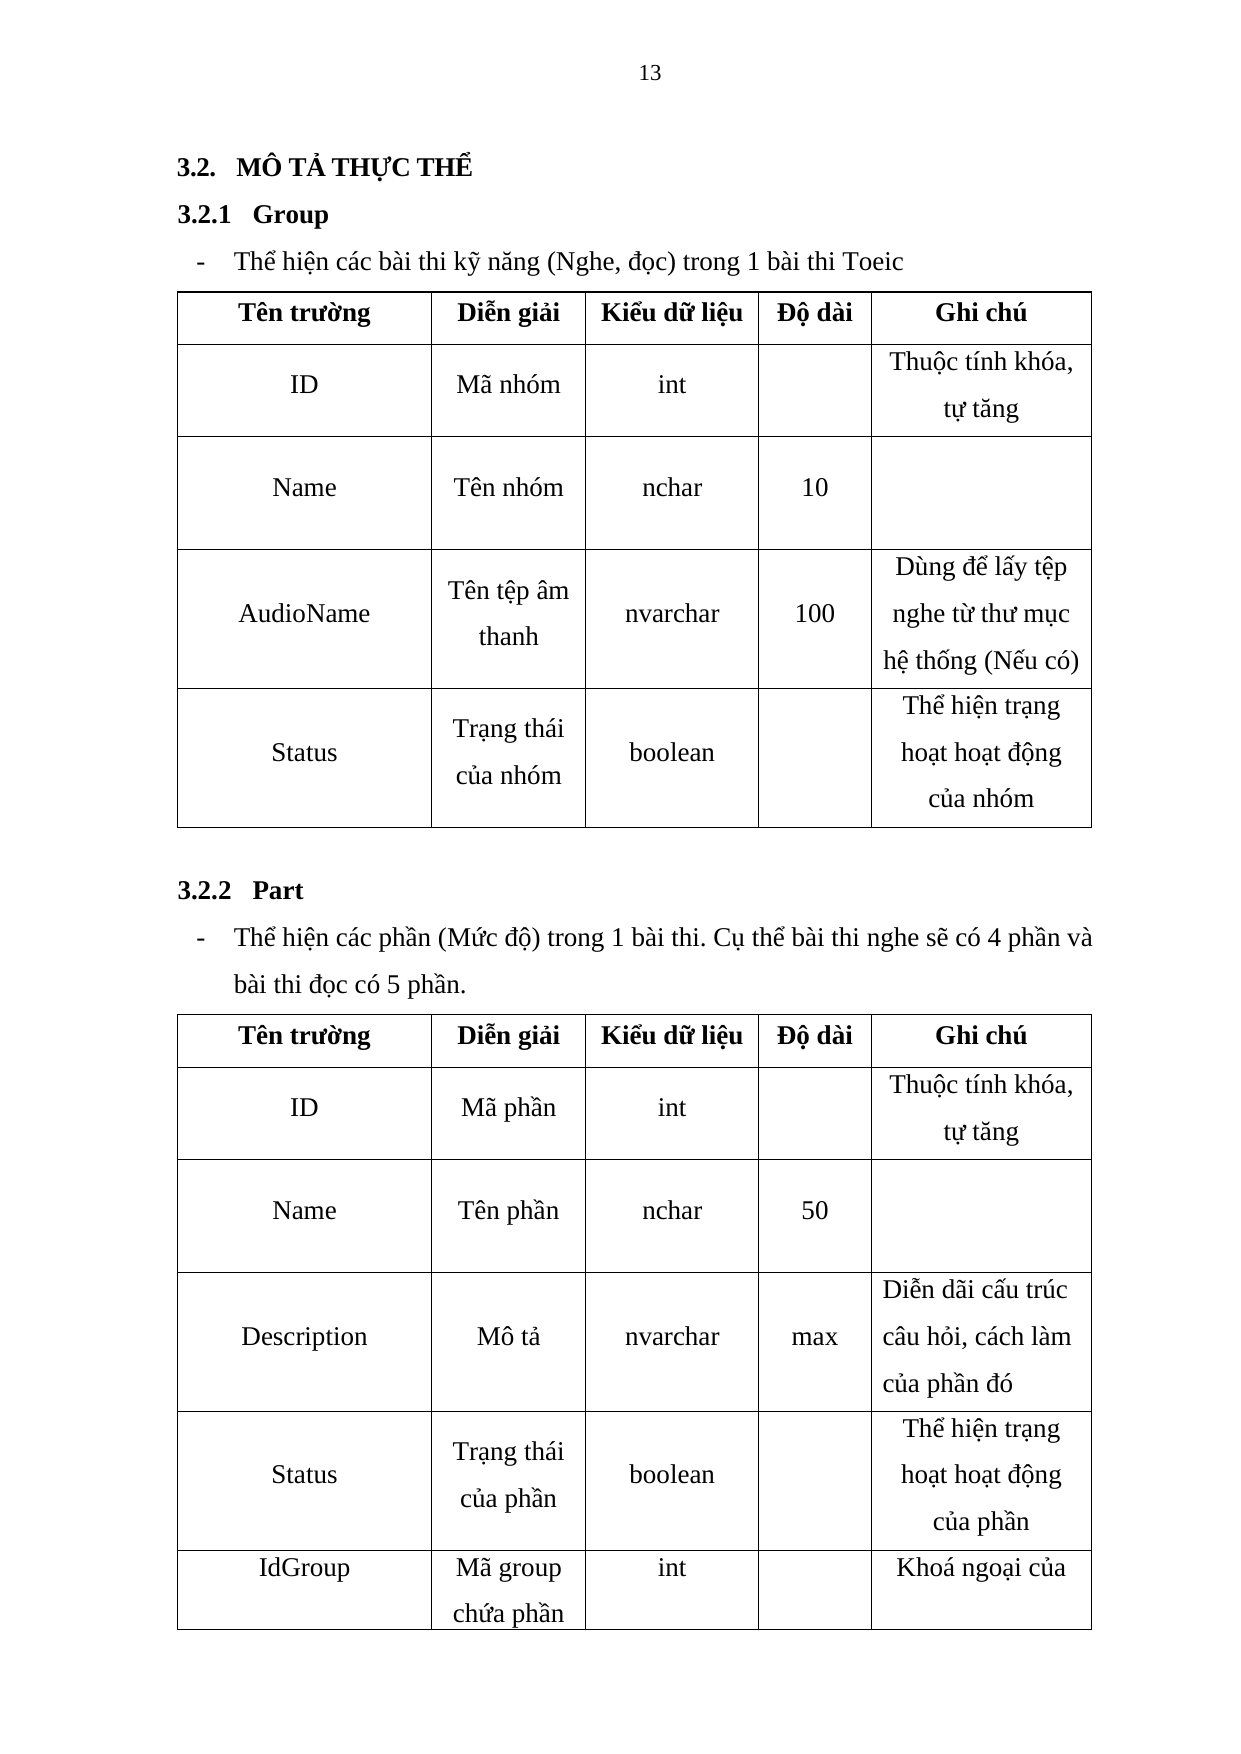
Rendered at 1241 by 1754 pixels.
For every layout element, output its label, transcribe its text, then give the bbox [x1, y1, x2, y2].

table_cell Thể hiện trạng hoạt hoạt động của nhóm [872, 689, 1091, 827]
table_cell [759, 689, 871, 827]
table_header Diễn giải [432, 293, 585, 344]
table_cell nvarchar [586, 1273, 758, 1411]
table_cell Thể hiện trạng hoạt hoạt động của phần [872, 1412, 1091, 1549]
table_cell AudioName [178, 550, 431, 688]
table_cell int [586, 1551, 758, 1628]
table_cell Mã phần [432, 1068, 585, 1159]
list Thể hiện các phần (Mức độ) trong 1 bài thi. Cụ thể bài thi nghe sẽ có 4 phần và bài thi đọc có 5 phần. [196, 921, 1122, 999]
table_header Diễn giải [432, 1015, 585, 1067]
table_cell Status [178, 689, 431, 827]
table_cell Mã nhóm [432, 345, 585, 436]
table_cell 100 [759, 550, 871, 688]
table_cell [759, 1068, 871, 1159]
table_cell Trạng thái của nhóm [432, 689, 585, 827]
list Part [177, 874, 1122, 906]
table_cell [759, 345, 871, 436]
table_cell nchar [586, 437, 758, 549]
table_header Kiểu dữ liệu [586, 1015, 758, 1067]
table_cell boolean [586, 1412, 758, 1549]
table_cell Tên phần [432, 1160, 585, 1272]
table_cell int [586, 1068, 758, 1159]
table_cell Tên nhóm [432, 437, 585, 549]
table_cell [759, 1551, 871, 1628]
table_cell Status [178, 1412, 431, 1549]
table_cell [872, 1160, 1091, 1272]
list MÔ TẢ THỰC THỂ [177, 151, 1122, 183]
table_cell 50 [759, 1160, 871, 1272]
table_cell 10 [759, 437, 871, 549]
table_header Kiểu dữ liệu [586, 293, 758, 344]
table_cell Thuộc tính khóa, tự tăng [872, 1068, 1091, 1159]
table_cell Dùng để lấy tệp nghe từ thư mục hệ thống (Nếu có) [872, 550, 1091, 688]
table_cell Name [178, 437, 431, 549]
table_cell Diễn dãi cấu trúc câu hỏi, cách làm của phần đó [872, 1273, 1091, 1411]
table_cell [759, 1412, 871, 1549]
table_cell Description [178, 1273, 431, 1411]
table_header Độ dài [759, 293, 871, 344]
table_cell Trạng thái của phần [432, 1412, 585, 1549]
table_cell Mô tả [432, 1273, 585, 1411]
list Thể hiện các bài thi kỹ năng (Nghe, đọc) trong 1 bài thi Toeic [196, 245, 1122, 276]
table_cell nvarchar [586, 550, 758, 688]
table_cell int [586, 345, 758, 436]
list Group [177, 198, 1122, 229]
table_header Tên trường [178, 1015, 431, 1067]
table_cell nchar [586, 1160, 758, 1272]
table_header Ghi chú [872, 293, 1091, 344]
table_cell boolean [586, 689, 758, 827]
table_cell Tên tệp âm thanh [432, 550, 585, 688]
table_cell [872, 437, 1091, 549]
table_cell Thuộc tính khóa, tự tăng [872, 345, 1091, 436]
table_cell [432, 1551, 585, 1628]
table_cell ID [178, 345, 431, 436]
table_cell max [759, 1273, 871, 1411]
table_cell ID [178, 1068, 431, 1159]
table_header Tên trường [178, 293, 431, 344]
table_header Ghi chú [872, 1015, 1091, 1067]
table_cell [872, 1551, 1091, 1628]
table_header Độ dài [759, 1015, 871, 1067]
table_cell IdGroup [178, 1551, 431, 1628]
table_cell Name [178, 1160, 431, 1272]
